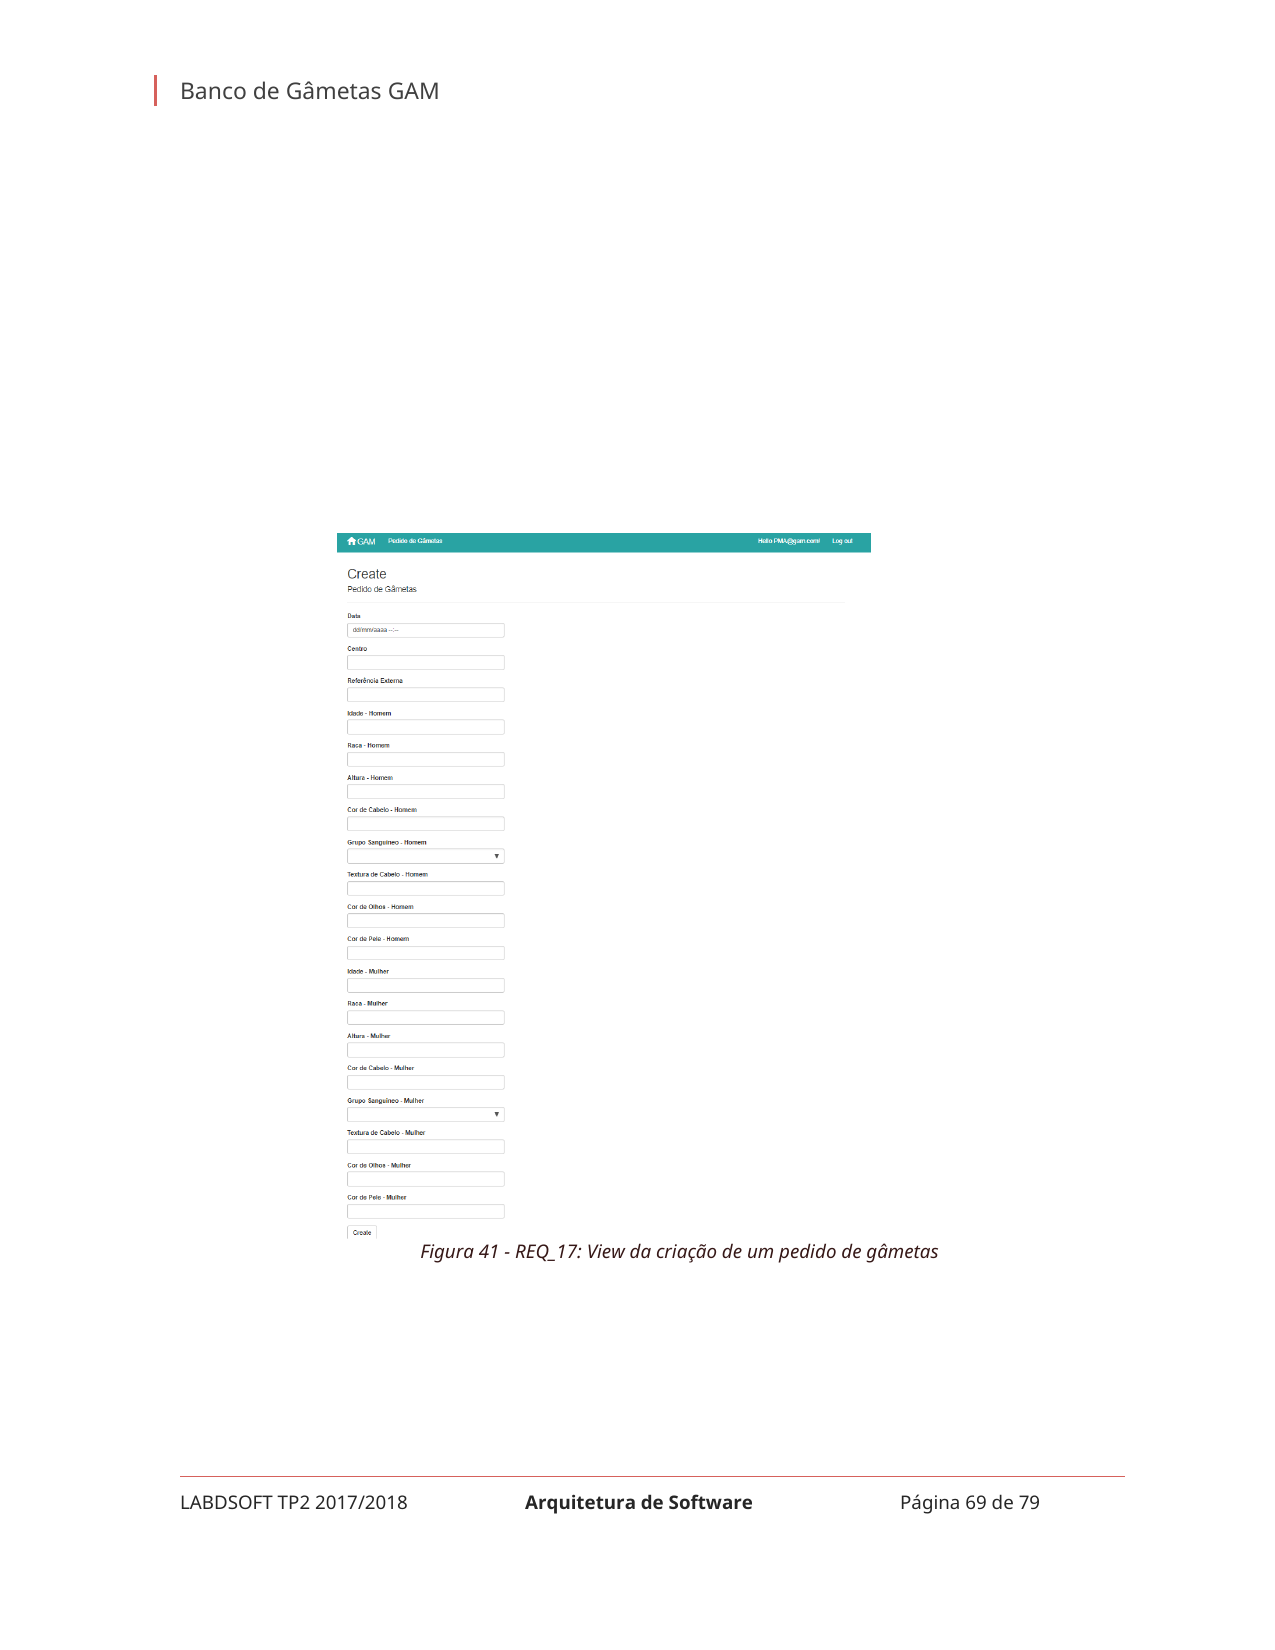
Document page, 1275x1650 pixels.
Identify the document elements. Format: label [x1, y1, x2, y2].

picture [337, 533, 871, 1238]
